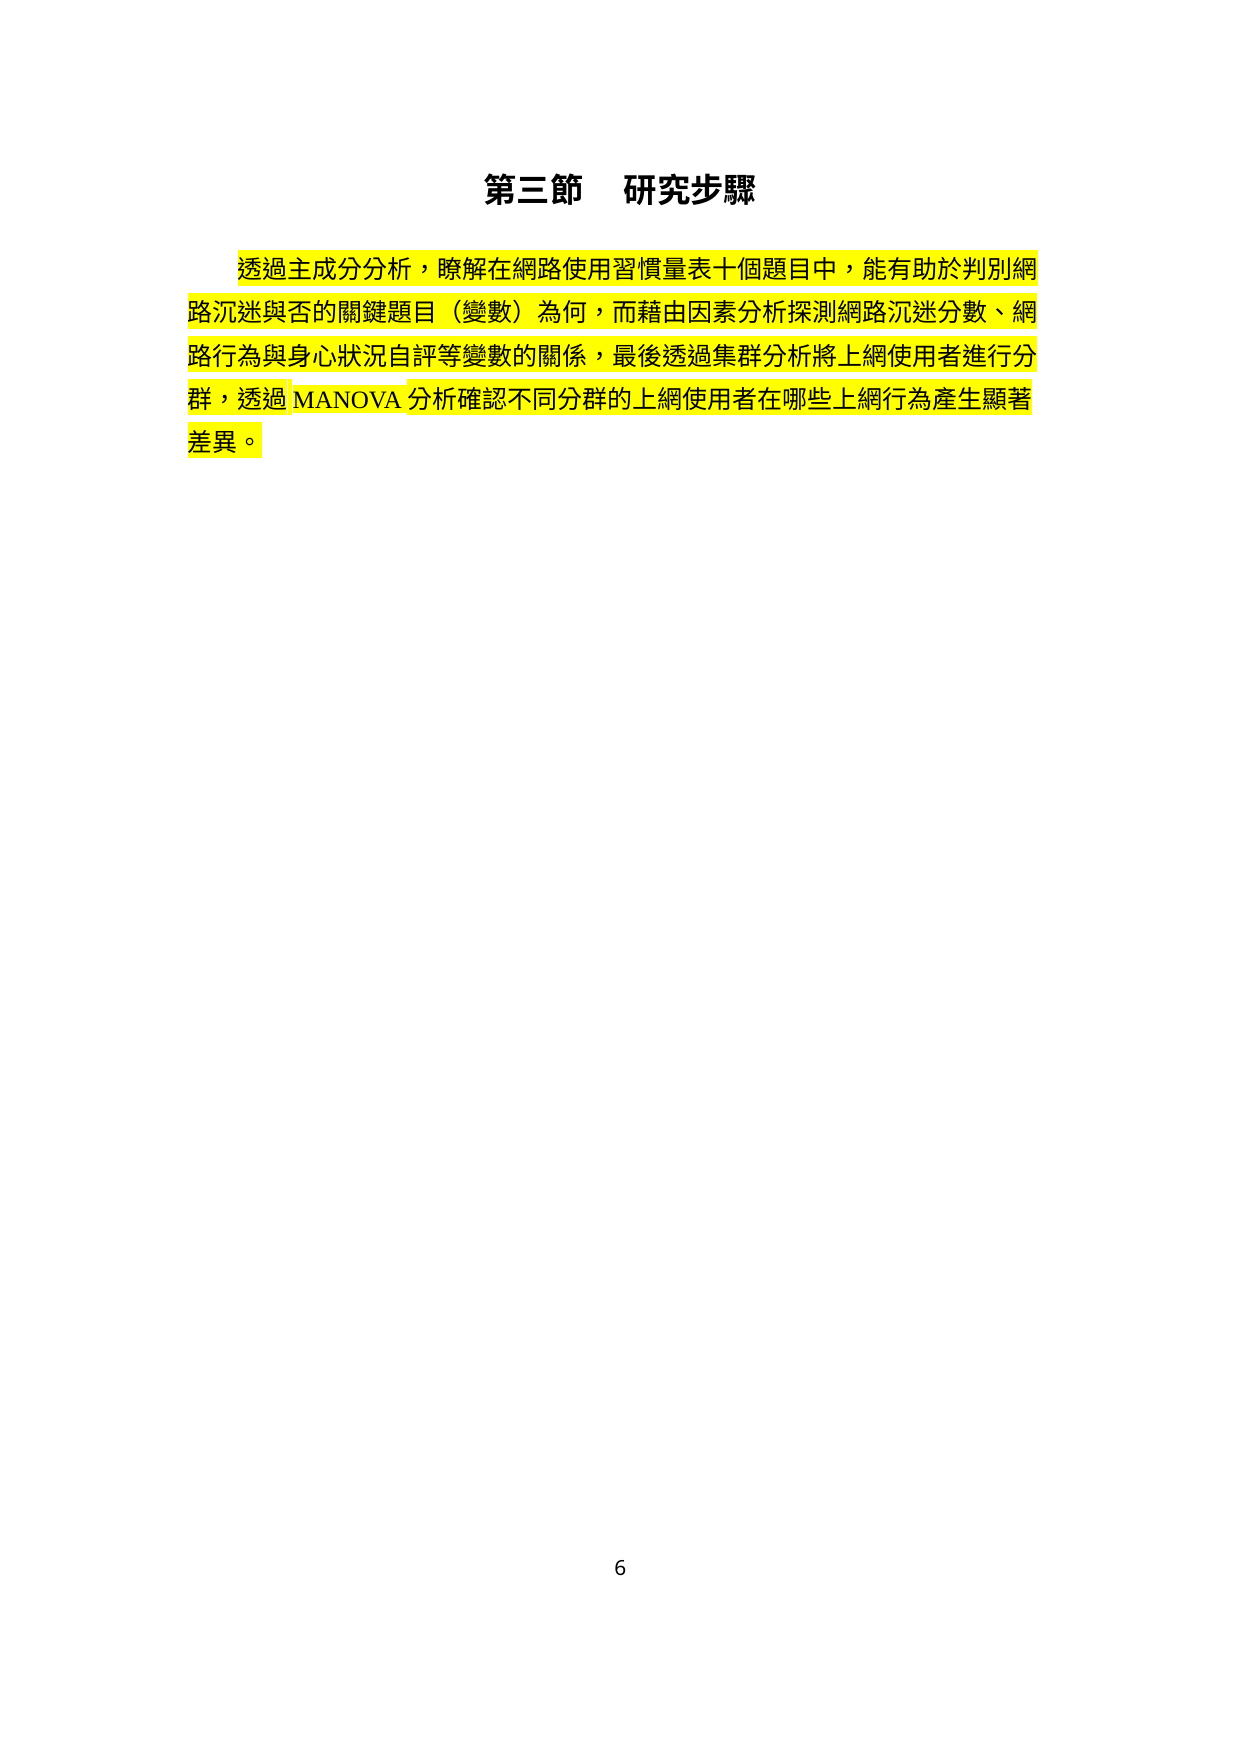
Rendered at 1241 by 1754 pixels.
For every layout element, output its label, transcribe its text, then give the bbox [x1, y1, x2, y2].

text 透過主成分分析，瞭解在網路使用習慣量表十個題目中，能有助於判別網路沉迷與否的關鍵題目（變數）為何，而藉由因素分析探測網路沉迷分數、網路行為與身心狀況自評等變數的關係，最後透過集群分析將上網使用者進行分群，透過MANOVA分析確認不同分群的上網使用者在哪些上網行為產生顯著差異。 [187, 249, 1053, 459]
list 研究步驟 [187, 150, 1053, 225]
